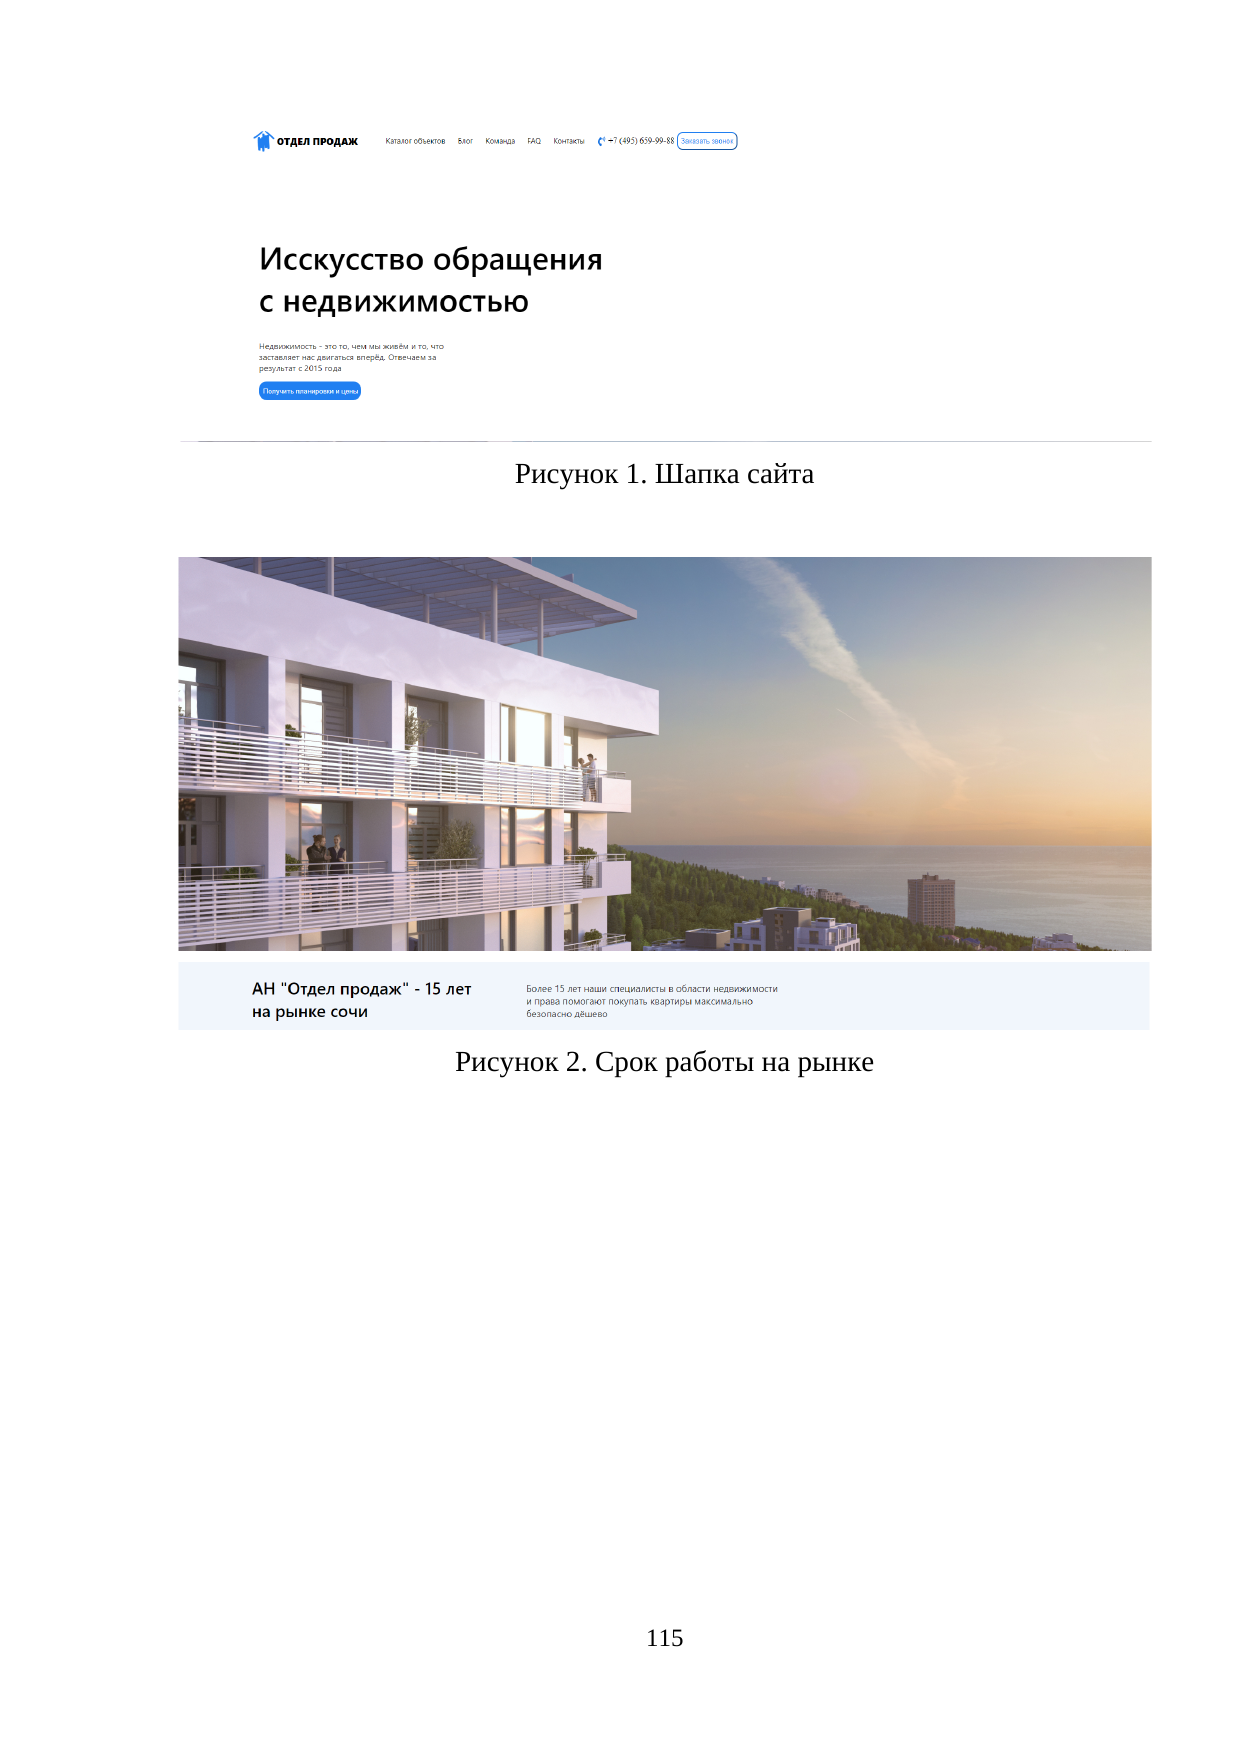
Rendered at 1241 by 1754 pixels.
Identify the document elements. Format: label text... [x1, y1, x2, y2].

picture [177, 118, 1152, 442]
text Рисунок 1. Шапка сайта [177, 456, 1152, 490]
text Рисунок 2. Срок работы на рынке [177, 1044, 1152, 1078]
picture [177, 557, 1152, 1030]
